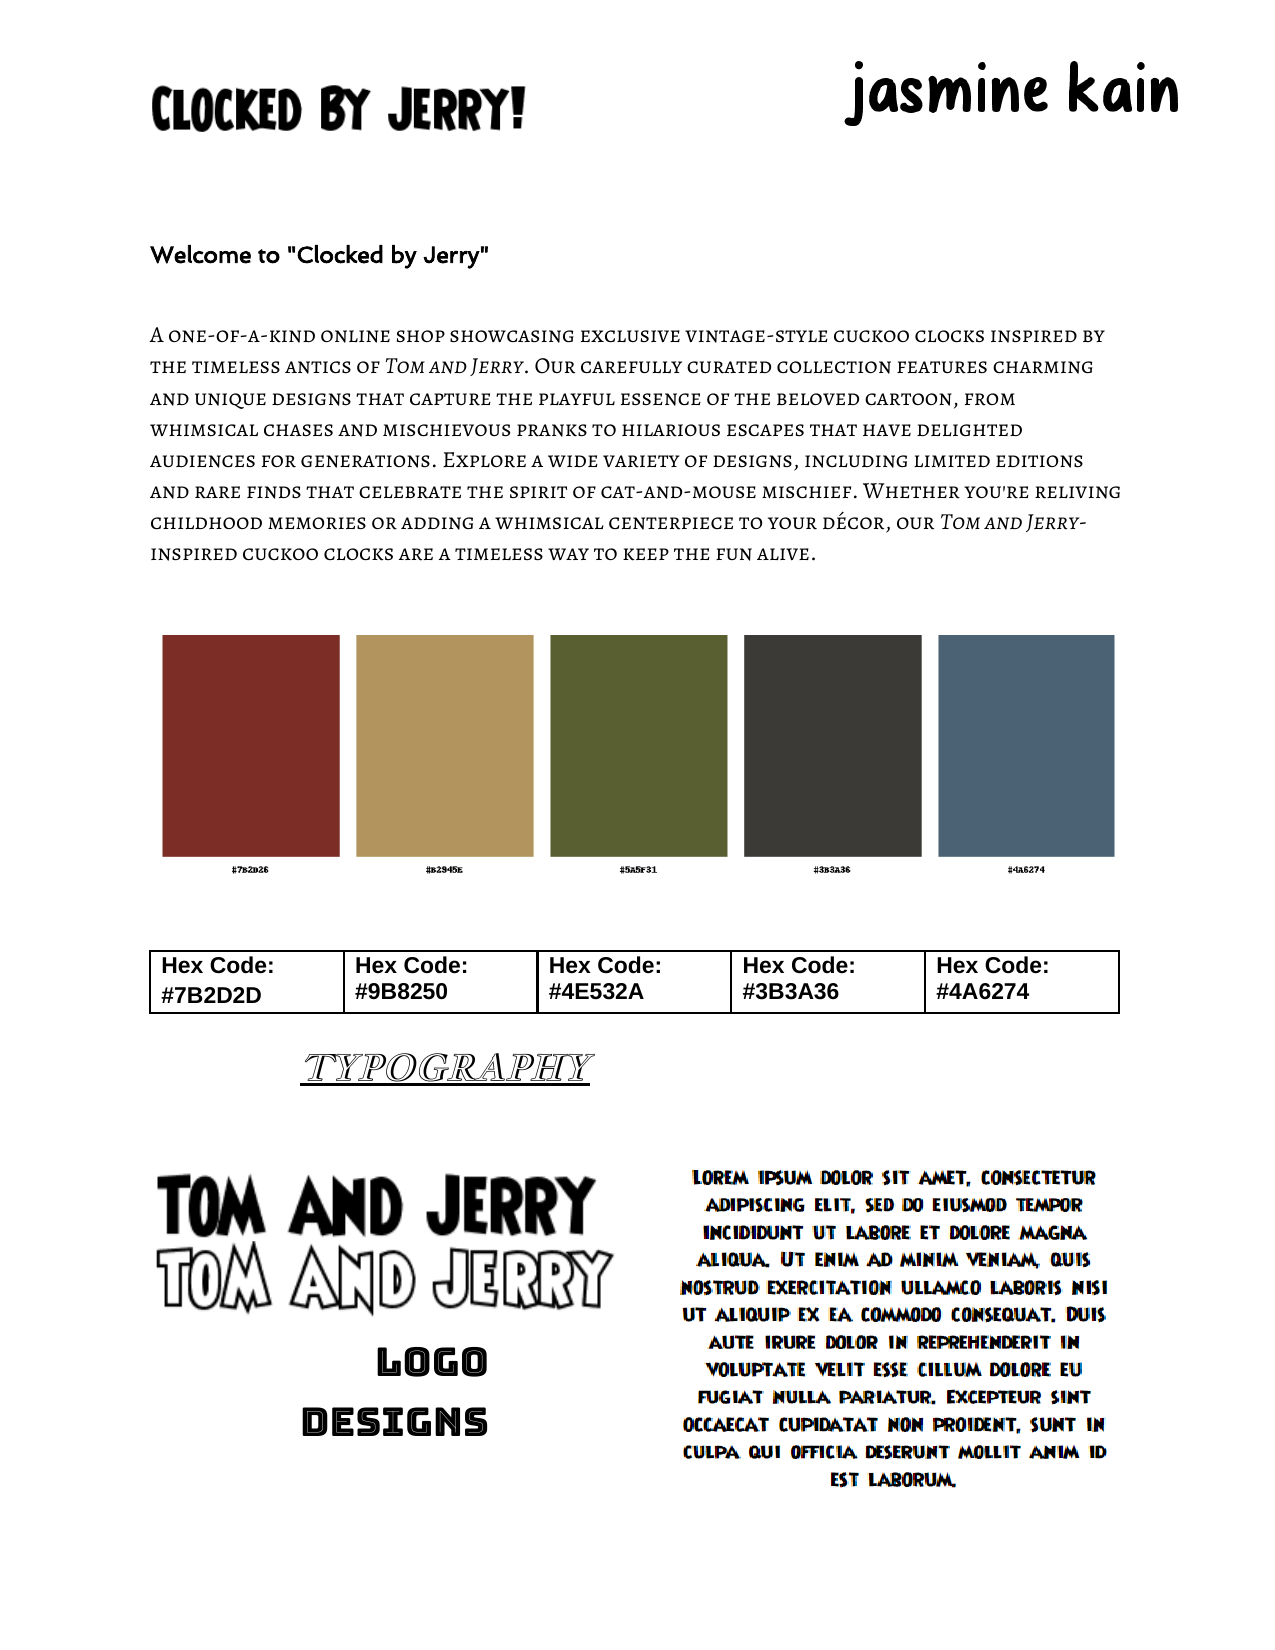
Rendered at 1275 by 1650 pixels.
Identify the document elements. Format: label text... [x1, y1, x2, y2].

table_header Hex Code: #7B2D2D [151, 952, 343, 1012]
picture [674, 1148, 1144, 1499]
picture [150, 1241, 625, 1332]
picture [150, 75, 537, 141]
table_header Hex Code: #9B8250 [345, 952, 536, 1012]
table_header Hex Code: #4E532A [539, 952, 730, 1012]
picture [829, 48, 1217, 144]
table_header Hex Code: #4A6274 [926, 952, 1118, 1012]
text Logo Designs [300, 1336, 674, 1448]
text Welcome to "Clocked by Jerry" [150, 241, 1125, 268]
picture [150, 1158, 624, 1238]
text TYPOGRAPHY [225, 1044, 1125, 1091]
table_header Hex Code: #3B3A36 [732, 952, 924, 1012]
picture [150, 623, 1125, 886]
text A one-of-a-kind online shop showcasing exclusive vintage-style cuckoo clocks inspired by the timeless antics of Tom and Jerry. Our carefully curated collection features charming and unique designs that capture the playful essence of the beloved cartoon, from whimsical chases and mischievous pranks to hilarious escapes that have delighted audiences for generations. Explore a wide variety of designs, including limited editions and rare finds that celebrate the spirit of cat-and-mouse mischief. Whether you're reliving childhood memories or adding a whimsical centerpiece to your décor, our Tom and Jerry-inspired cuckoo clocks are a timeless way to keep the fun alive. [150, 293, 1125, 569]
